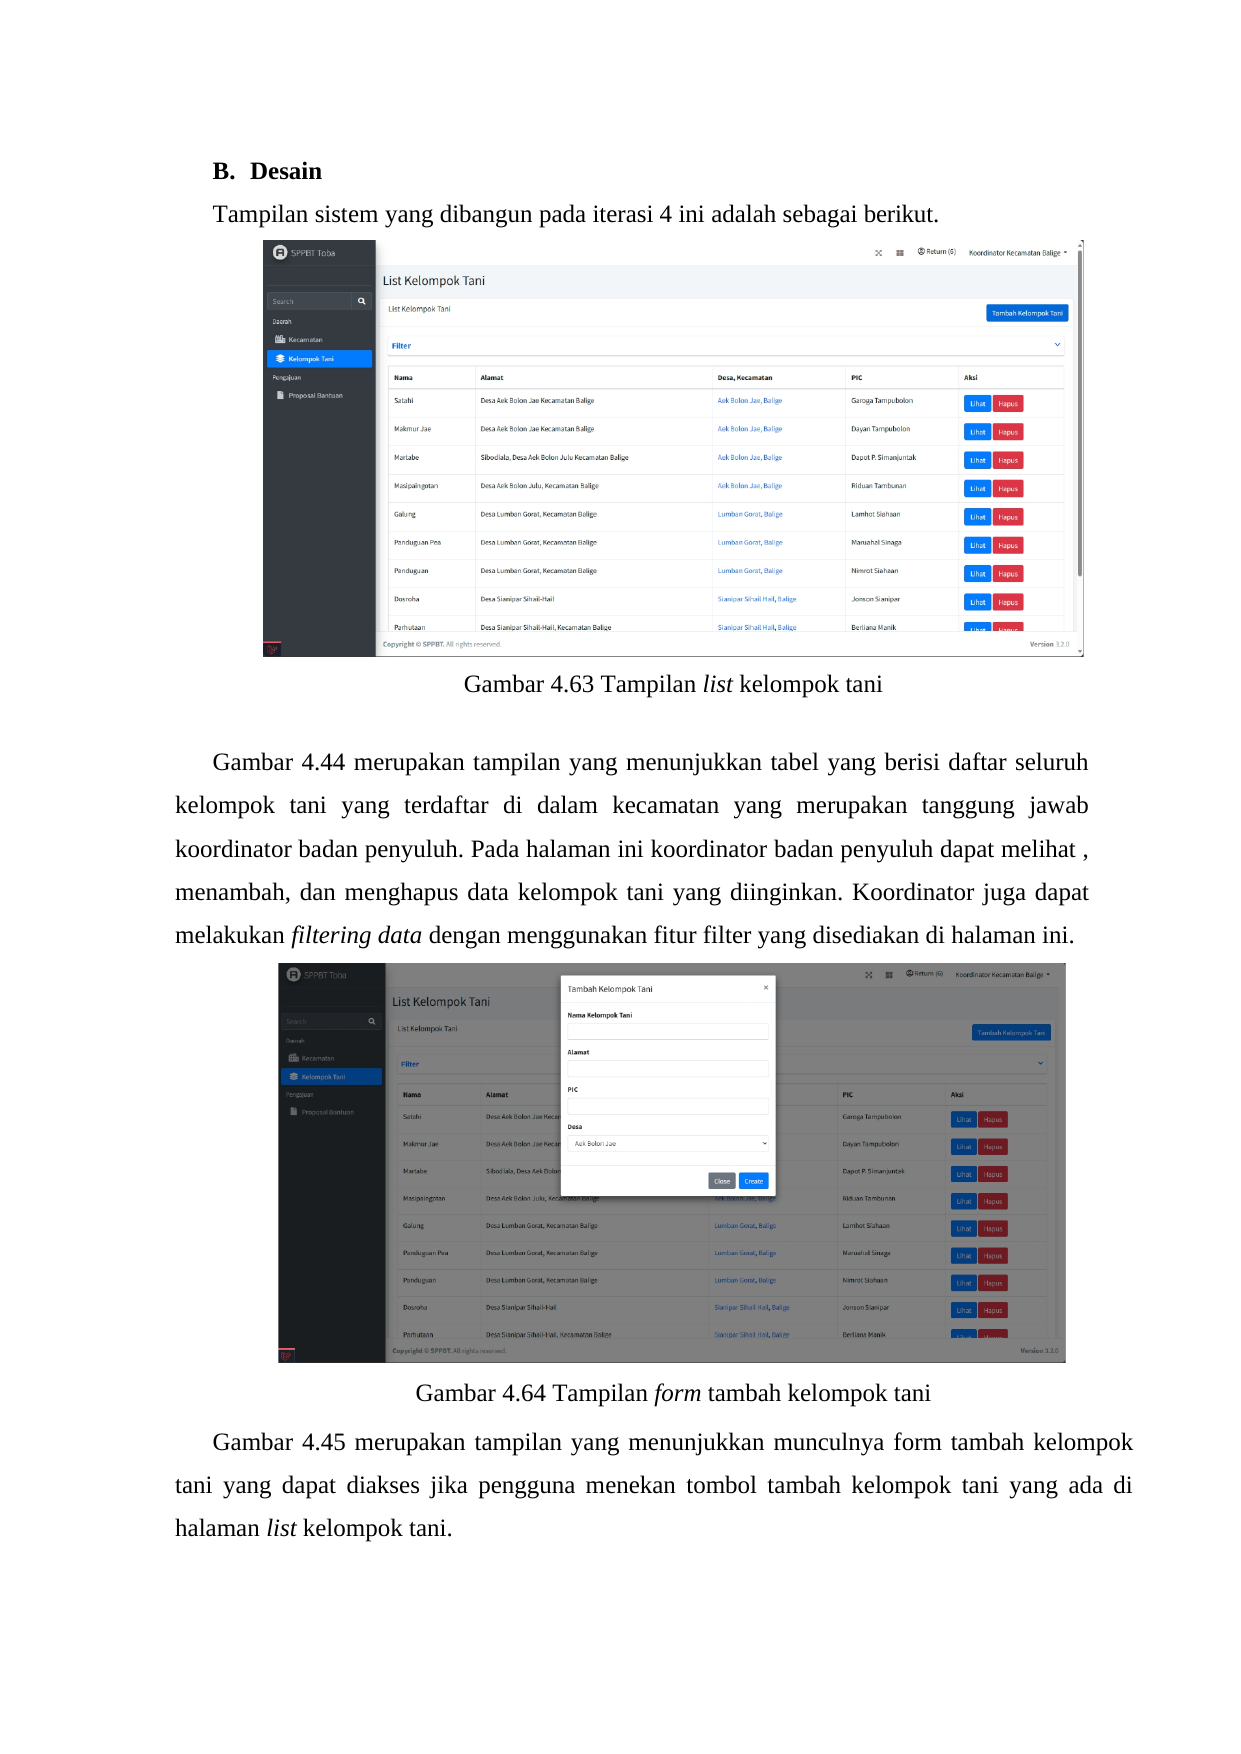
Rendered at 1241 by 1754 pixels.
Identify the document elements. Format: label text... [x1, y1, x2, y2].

text Tampilan sistem yang dibangun pada iterasi 4 ini adalah sebagai berikut. [175, 199, 1134, 228]
text Gambar 4.45 merupakan tampilan yang menunjukkan munculnya form tambah kelompok tani yang dapat diakses jika pengguna menekan tombol tambah kelompok tani yang ada di halaman list kelompok tani. [175, 1427, 1134, 1542]
text Gambar 4.44 merupakan tampilan yang menunjukkan tabel yang berisi daftar seluruh kelompok tani yang terdaftar di dalam kecamatan yang merupakan tanggung jawab koordinator badan penyuluh. Pada halaman ini koordinator badan penyuluh dapat melihat , menambah, dan menghapus data kelompok tani yang diinginkan. Koordinator juga dapat melakukan filtering data dengan menggunakan fitur filter yang disediakan di halaman ini. [175, 747, 1090, 949]
picture [278, 963, 1066, 1363]
picture [263, 240, 1084, 657]
list Desain [212, 156, 1134, 185]
